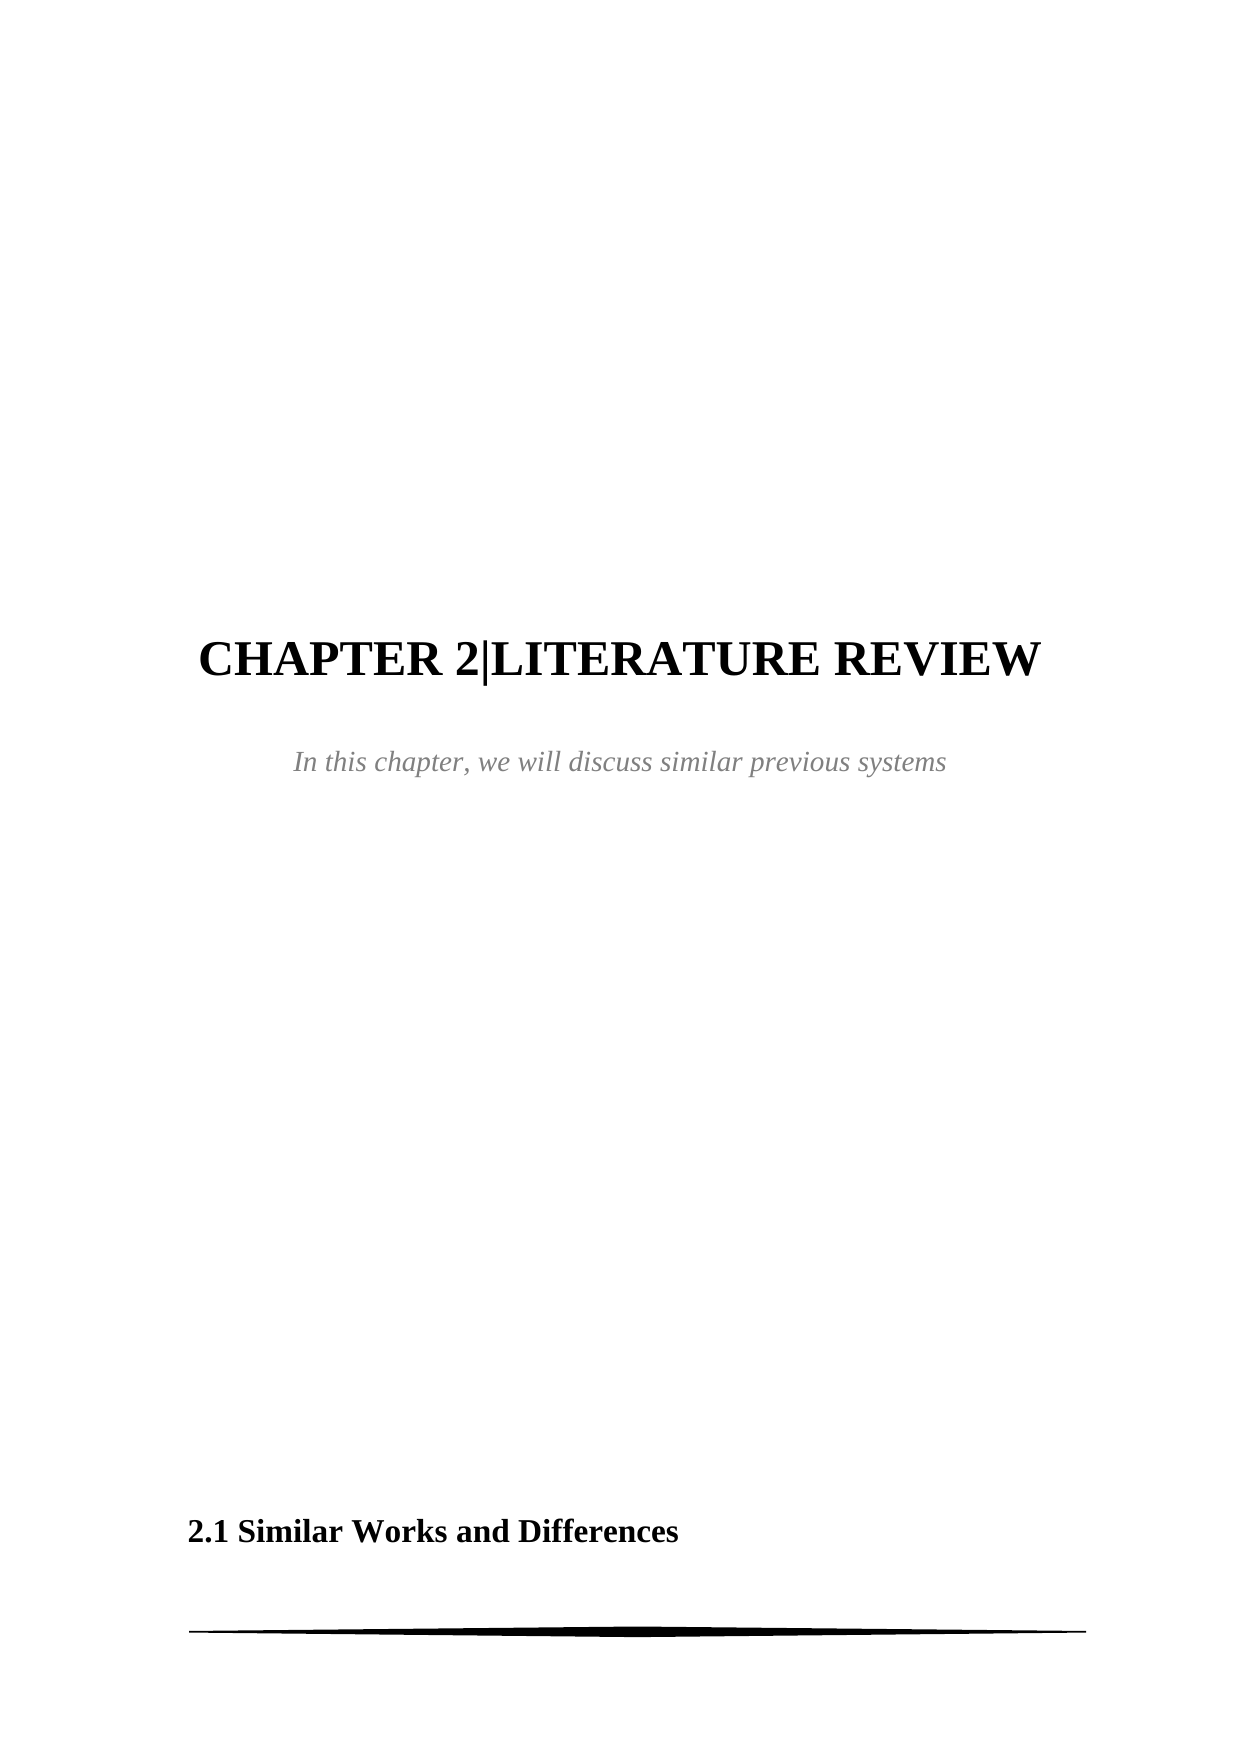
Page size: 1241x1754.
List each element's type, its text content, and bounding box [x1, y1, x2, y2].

subtitle CHAPTER 2|LITERATURE REVIEW [187, 629, 1053, 687]
subtitle 2.1 Similar Works and Differences [187, 1511, 1053, 1549]
text In this chapter, we will discuss similar previous systems [187, 744, 1053, 778]
